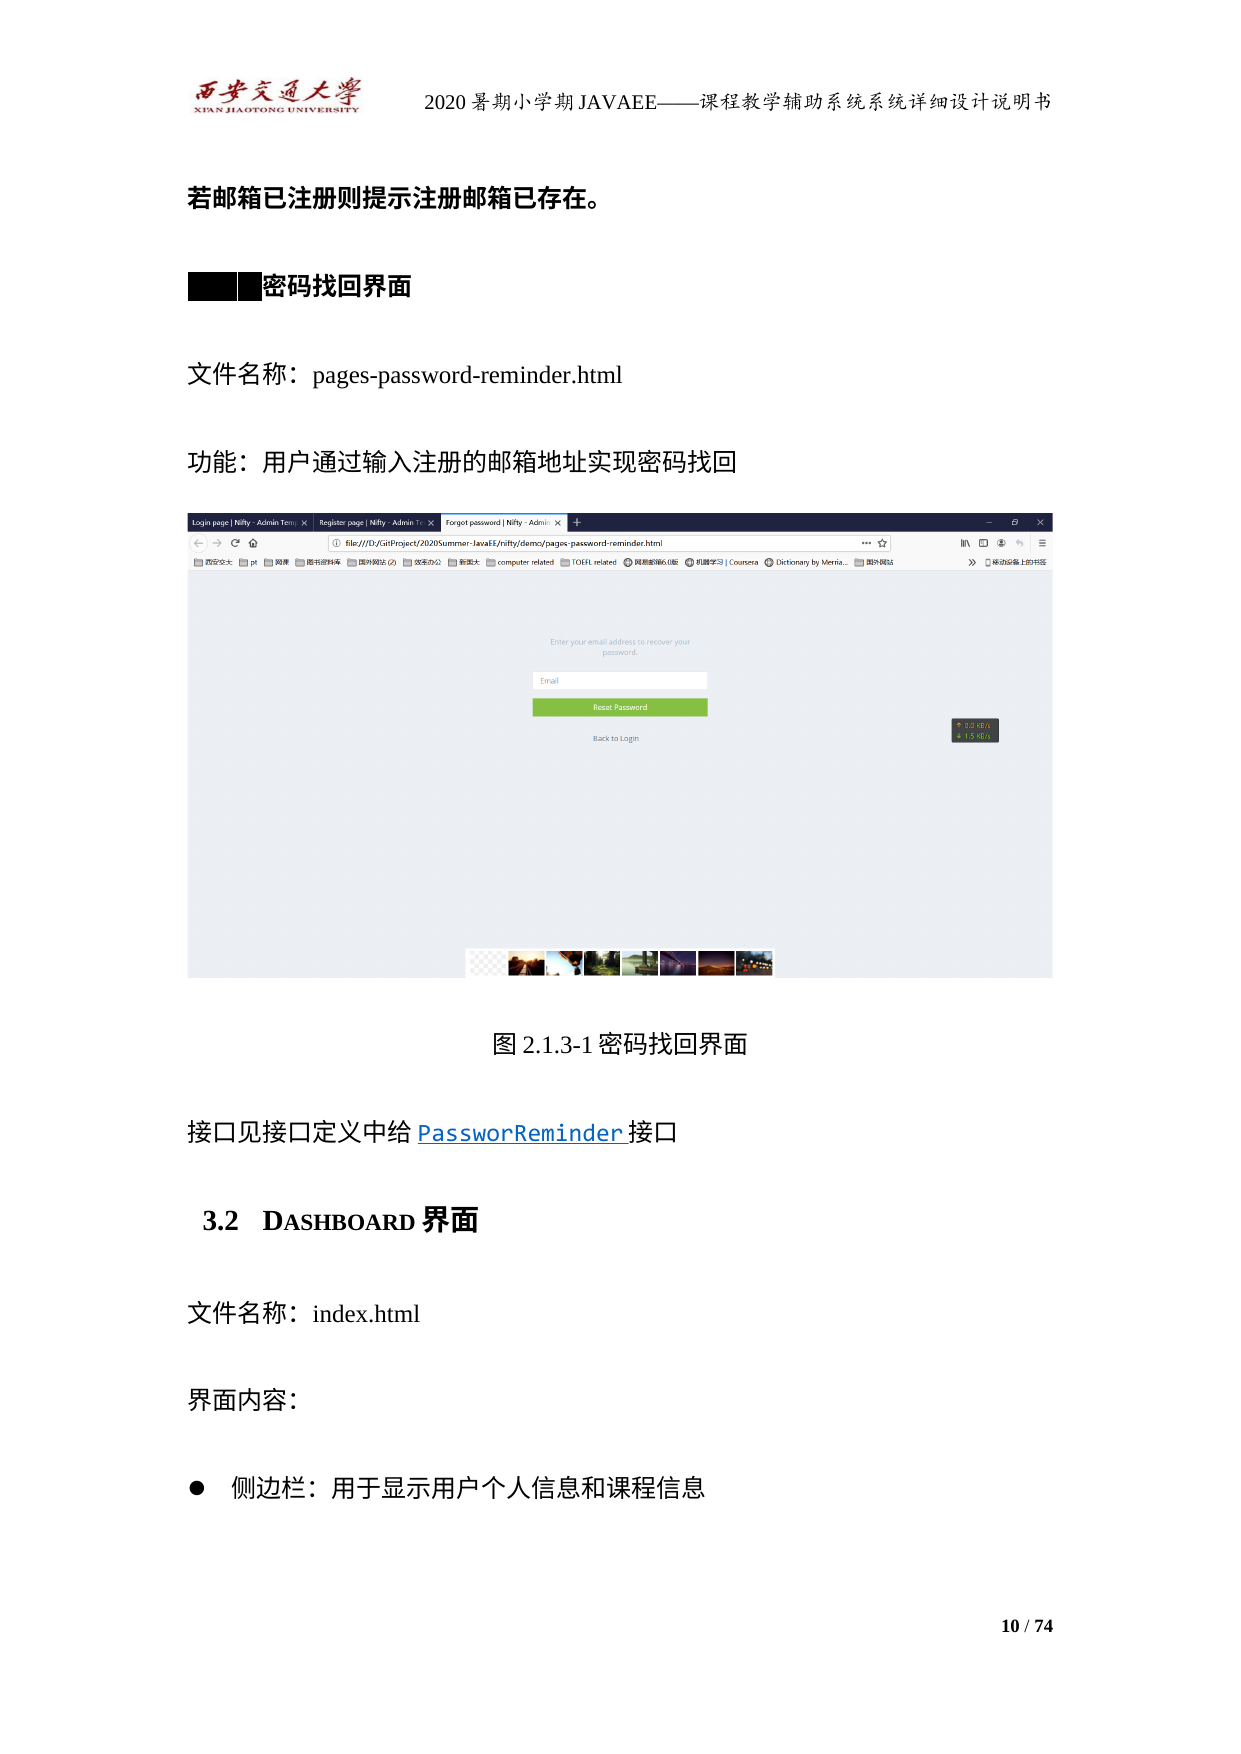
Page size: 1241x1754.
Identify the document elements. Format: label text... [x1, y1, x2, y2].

subtitle 密码找回界面 [187, 251, 1053, 319]
text 接口见接口定义中给PassworReminder接口 [187, 1096, 1053, 1164]
text 图2.1.3-1密码找回界面 [187, 1008, 1053, 1076]
text 界面内容： [187, 1365, 1053, 1433]
text 功能：用户通过输入注册的邮箱地址实现密码找回 [187, 426, 1053, 494]
list 侧边栏：用于显示用户个人信息和课程信息 [187, 1453, 1053, 1521]
picture [189, 77, 364, 114]
text 文件名称：pages-password-reminder.html [187, 338, 1053, 406]
subtitle Dashboard界面 [202, 1184, 1053, 1252]
picture [187, 513, 1053, 978]
text 文件名称：index.html [187, 1277, 1053, 1345]
text 若邮箱已注册则提示注册邮箱已存在。 [187, 163, 1053, 231]
